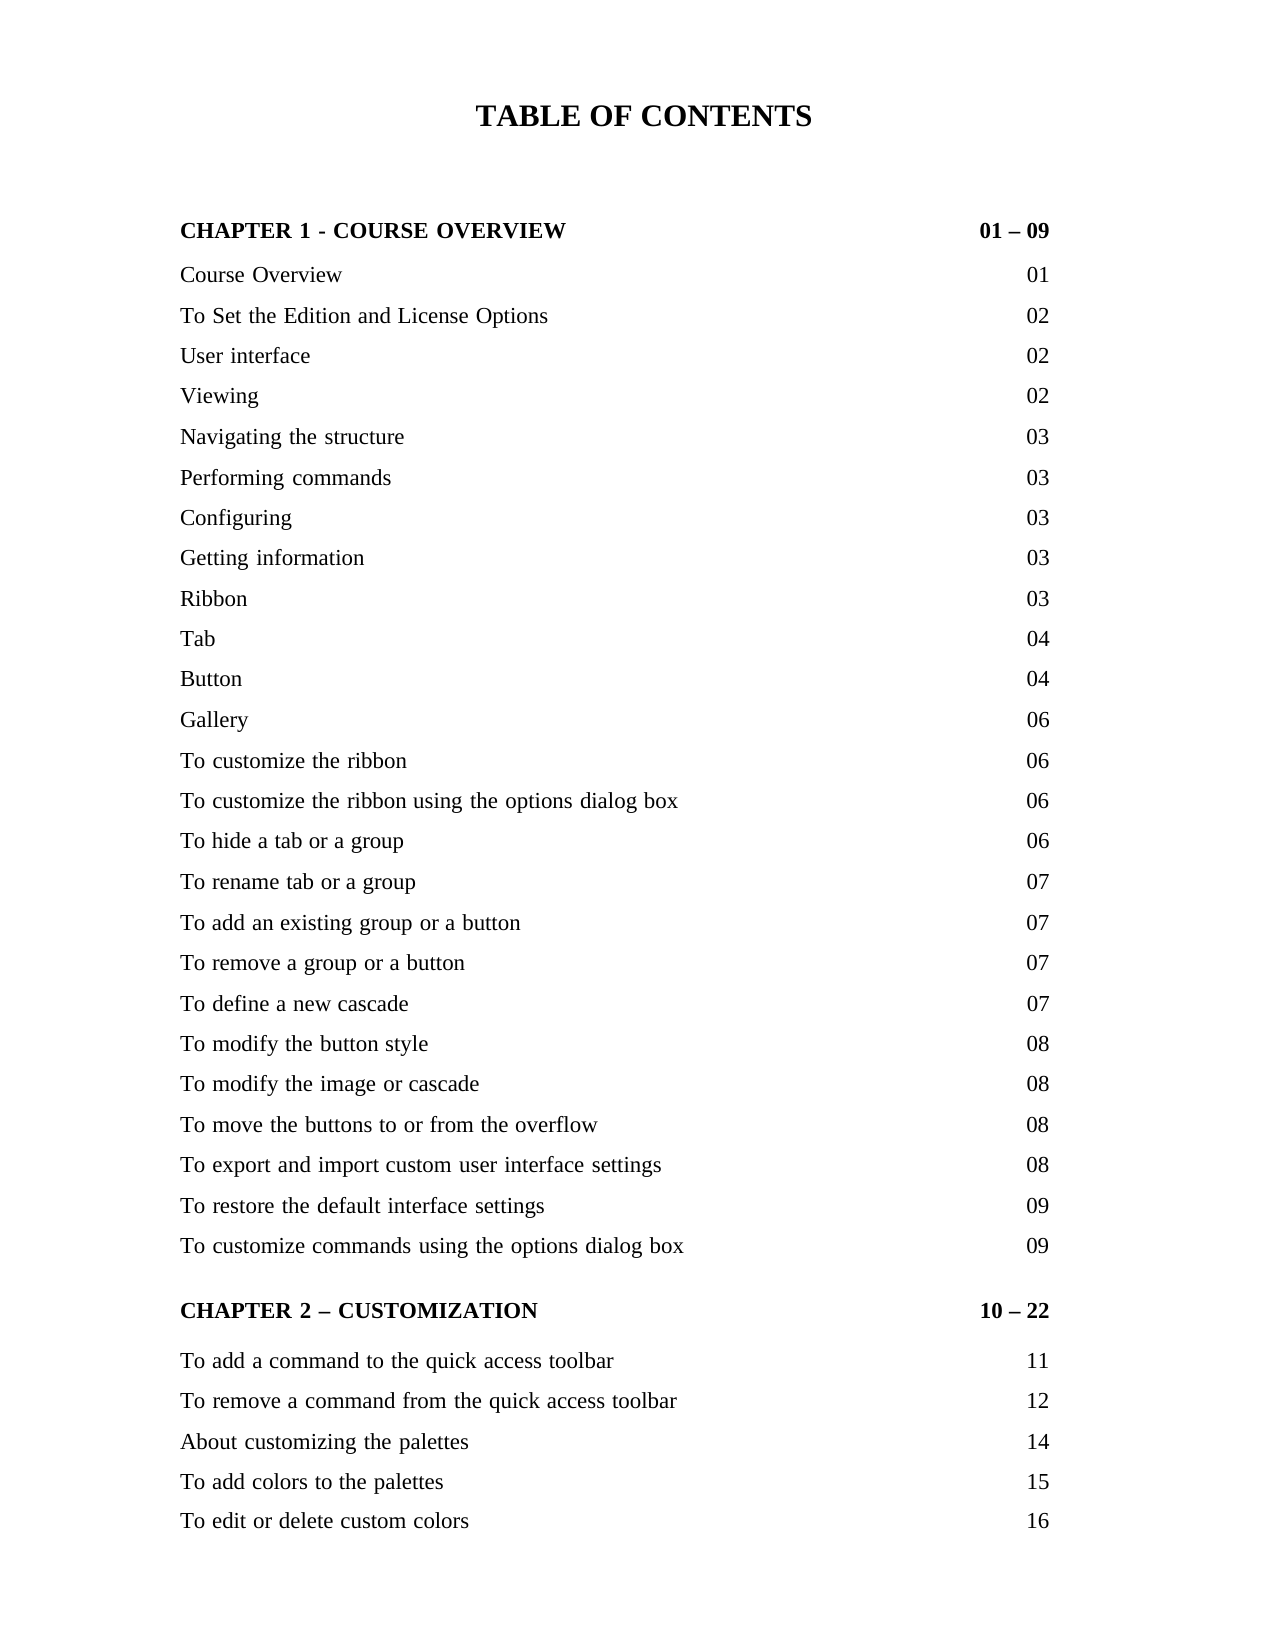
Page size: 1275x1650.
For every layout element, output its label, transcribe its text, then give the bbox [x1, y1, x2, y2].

table_cell 11 [832, 1335, 1054, 1381]
table_cell To edit or delete custom colors [175, 1502, 832, 1535]
table_cell To remove a group or a button [175, 942, 832, 983]
table_cell To add a command to the quick access toolbar [175, 1335, 832, 1381]
table_cell To add colors to the palettes [175, 1462, 832, 1502]
table_cell Navigating the structure [175, 416, 832, 457]
table_cell Viewing [175, 376, 832, 416]
table_header 01 – 09 [832, 218, 1054, 252]
table_cell To hide a tab or a group [175, 821, 832, 861]
table_cell 09 [832, 1185, 1054, 1226]
table_cell Course Overview [175, 253, 832, 295]
text TABLE OF CONTENTS [237, 97, 1050, 133]
table_cell 03 [832, 538, 1054, 578]
table_cell 06 [832, 780, 1054, 821]
table_cell 03 [832, 457, 1054, 497]
table_cell Configuring [175, 497, 832, 538]
table_header CHAPTER 1 - COURSE OVERVIEW [175, 218, 832, 252]
table_cell Getting information [175, 538, 832, 578]
table_cell To restore the default interface settings [175, 1185, 832, 1226]
table_cell 03 [832, 416, 1054, 457]
table_cell 08 [832, 1145, 1054, 1185]
table_cell 02 [832, 335, 1054, 376]
table_cell 04 [832, 619, 1054, 659]
table_cell To export and import custom user interface settings [175, 1145, 832, 1185]
table_cell 08 [832, 1023, 1054, 1064]
table_cell Gallery [175, 699, 832, 740]
table_cell 14 [832, 1421, 1054, 1462]
table_cell 06 [832, 740, 1054, 780]
table_cell 07 [832, 861, 1054, 902]
table_cell To customize the ribbon [175, 740, 832, 780]
table_cell To move the buttons to or from the overflow [175, 1104, 832, 1144]
table_cell 09 [832, 1226, 1054, 1278]
table_cell To add an existing group or a button [175, 902, 832, 942]
table_cell To customize commands using the options dialog box [175, 1226, 832, 1278]
table_cell 02 [832, 376, 1054, 416]
table_cell 03 [832, 497, 1054, 538]
table_cell Tab [175, 619, 832, 659]
table_cell 08 [832, 1064, 1054, 1104]
table_cell User interface [175, 335, 832, 376]
table_cell 16 [832, 1502, 1054, 1535]
table_cell To define a new cascade [175, 983, 832, 1023]
table_cell 07 [832, 983, 1054, 1023]
table_cell Performing commands [175, 457, 832, 497]
table_cell To customize the ribbon using the options dialog box [175, 780, 832, 821]
table_cell 08 [832, 1104, 1054, 1144]
table_cell 10 – 22 [832, 1278, 1054, 1335]
table_cell To modify the image or cascade [175, 1064, 832, 1104]
table_cell 07 [832, 942, 1054, 983]
table_cell To rename tab or a group [175, 861, 832, 902]
table_cell 07 [832, 902, 1054, 942]
table_cell 04 [832, 659, 1054, 699]
table_cell 12 [832, 1381, 1054, 1421]
table_cell 02 [832, 295, 1054, 335]
table_cell CHAPTER 2 – CUSTOMIZATION [175, 1278, 832, 1335]
table_cell About customizing the palettes [175, 1421, 832, 1462]
table_cell To Set the Edition and License Options [175, 295, 832, 335]
table_cell 06 [832, 821, 1054, 861]
table_cell To remove a command from the quick access toolbar [175, 1381, 832, 1421]
table_cell 01 [832, 253, 1054, 295]
table_cell Button [175, 659, 832, 699]
table_cell 15 [832, 1462, 1054, 1502]
table_cell 06 [832, 699, 1054, 740]
table_cell Ribbon [175, 578, 832, 618]
table_cell 03 [832, 578, 1054, 618]
table_cell To modify the button style [175, 1023, 832, 1064]
